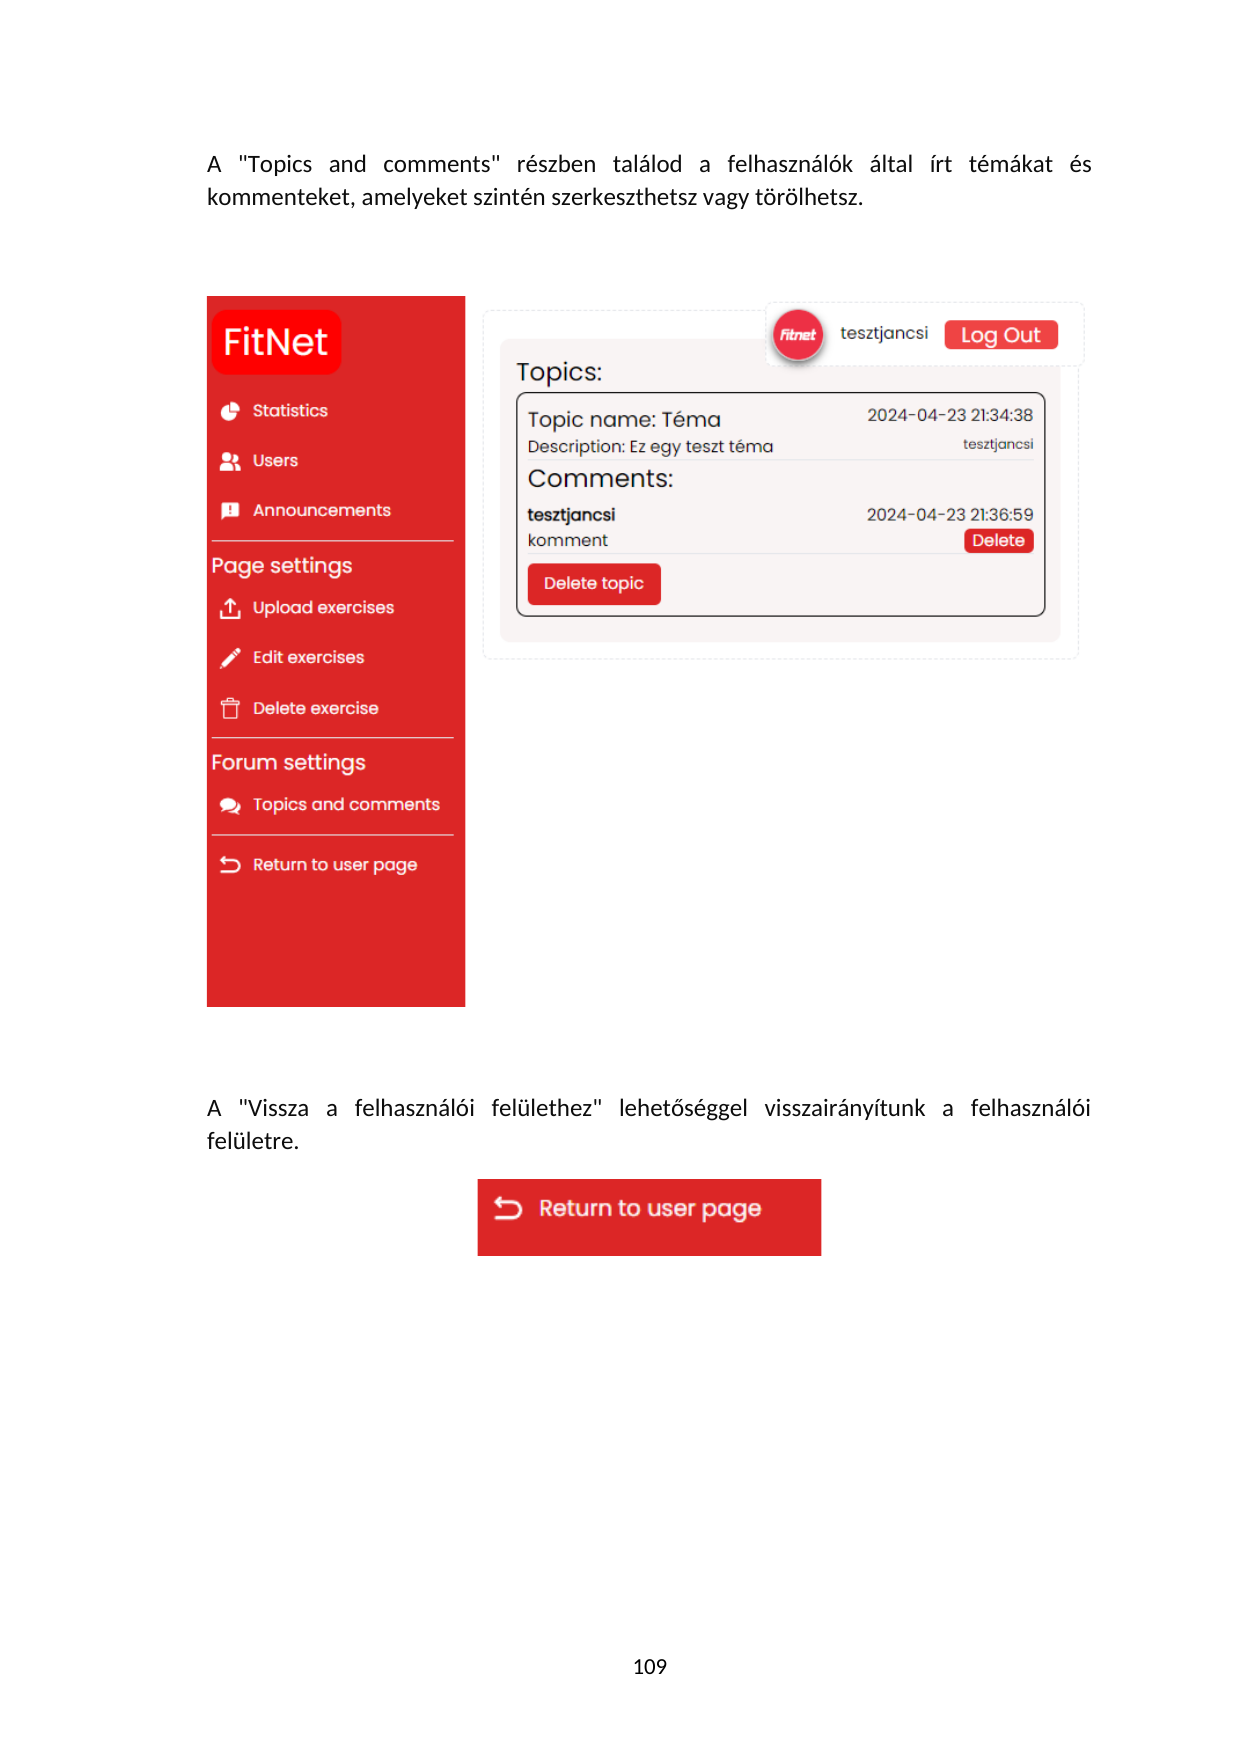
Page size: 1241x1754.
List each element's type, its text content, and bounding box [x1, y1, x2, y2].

text A "Topics and comments" részben találod a felhasználók által írt témákat és kommenteket, amelyeket szintén szerkeszthetsz vagy törölhetsz. [207, 178, 1092, 211]
picture [206, 296, 1093, 1007]
text A "Vissza a felhasználói felülethez" lehetőséggel visszairányítunk a felhasználói felületre. [207, 1123, 1092, 1156]
picture [477, 1179, 822, 1256]
